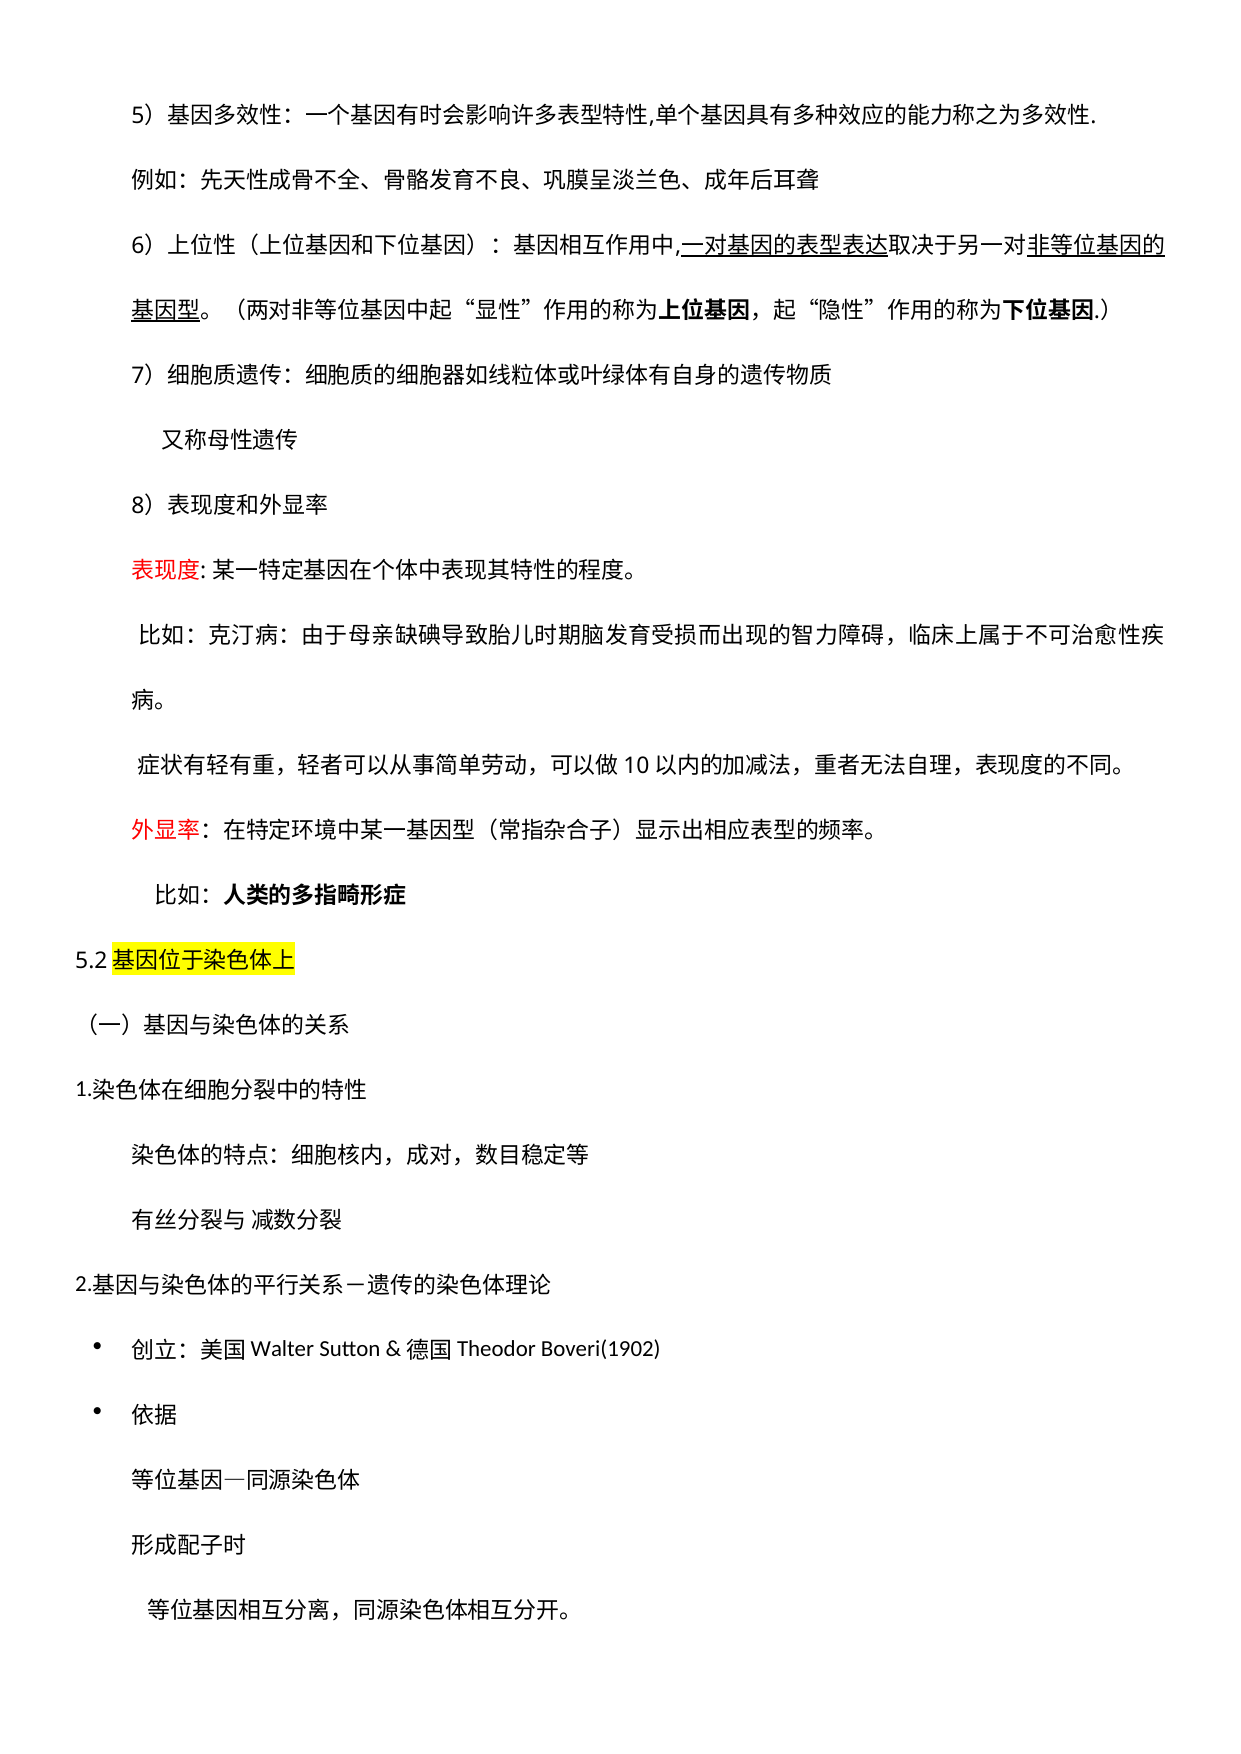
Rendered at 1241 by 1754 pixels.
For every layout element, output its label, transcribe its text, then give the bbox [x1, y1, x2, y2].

text 表现度: 某一特定基因在个体中表现其特性的程度。 [131, 536, 1165, 601]
text 例如：先天性成骨不全、骨骼发育不良、巩膜呈淡兰色、成年后耳聋 [131, 146, 1165, 211]
text 染色体的特点：细胞核内，成对，数目稳定等 [131, 1121, 1165, 1186]
text 2.基因与染色体的平行关系－遗传的染色体理论 [75, 1251, 1165, 1316]
text 7）细胞质遗传：细胞质的细胞器如线粒体或叶绿体有自身的遗传物质 [131, 341, 1165, 406]
text 等位基因相互分离，同源染色体相互分开。 [131, 1576, 1165, 1641]
list 创立：美国Walter Sutton & 德国Theodor Boveri(1902) [94, 1316, 1165, 1381]
text 比如：克汀病：由于母亲缺碘导致胎儿时期脑发育受损而出现的智力障碍，临床上属于不可治愈性疾病。 [131, 601, 1165, 731]
text 外显率：在特定环境中某一基因型（常指杂合子）显示出相应表型的频率。 [131, 796, 1165, 861]
text 形成配子时 [131, 1511, 1165, 1576]
text （一）基因与染色体的关系 [75, 991, 1165, 1056]
text 又称母性遗传 [131, 406, 1165, 471]
text 等位基因—同源染色体 [131, 1446, 1165, 1511]
text 8）表现度和外显率 [131, 471, 1165, 536]
text 5）基因多效性：一个基因有时会影响许多表型特性,单个基因具有多种效应的能力称之为多效性. [131, 81, 1165, 146]
text 比如：人类的多指畸形症 [131, 861, 1165, 926]
text 有丝分裂与 减数分裂 [131, 1186, 1165, 1251]
text 症状有轻有重，轻者可以从事简单劳动，可以做10以内的加减法，重者无法自理，表现度的不同。 [131, 731, 1165, 796]
text 6）上位性（上位基因和下位基因）：基因相互作用中,一对基因的表型表达取决于另一对非等位基因的基因型。（两对非等位基因中起“显性”作用的称为上位基因，起“隐性”作用的称为下位基因.） [131, 211, 1165, 341]
list 依据 [94, 1381, 1165, 1446]
text 5.2基因位于染色体上 [75, 926, 1165, 991]
text 1.染色体在细胞分裂中的特性 [75, 1056, 1165, 1121]
